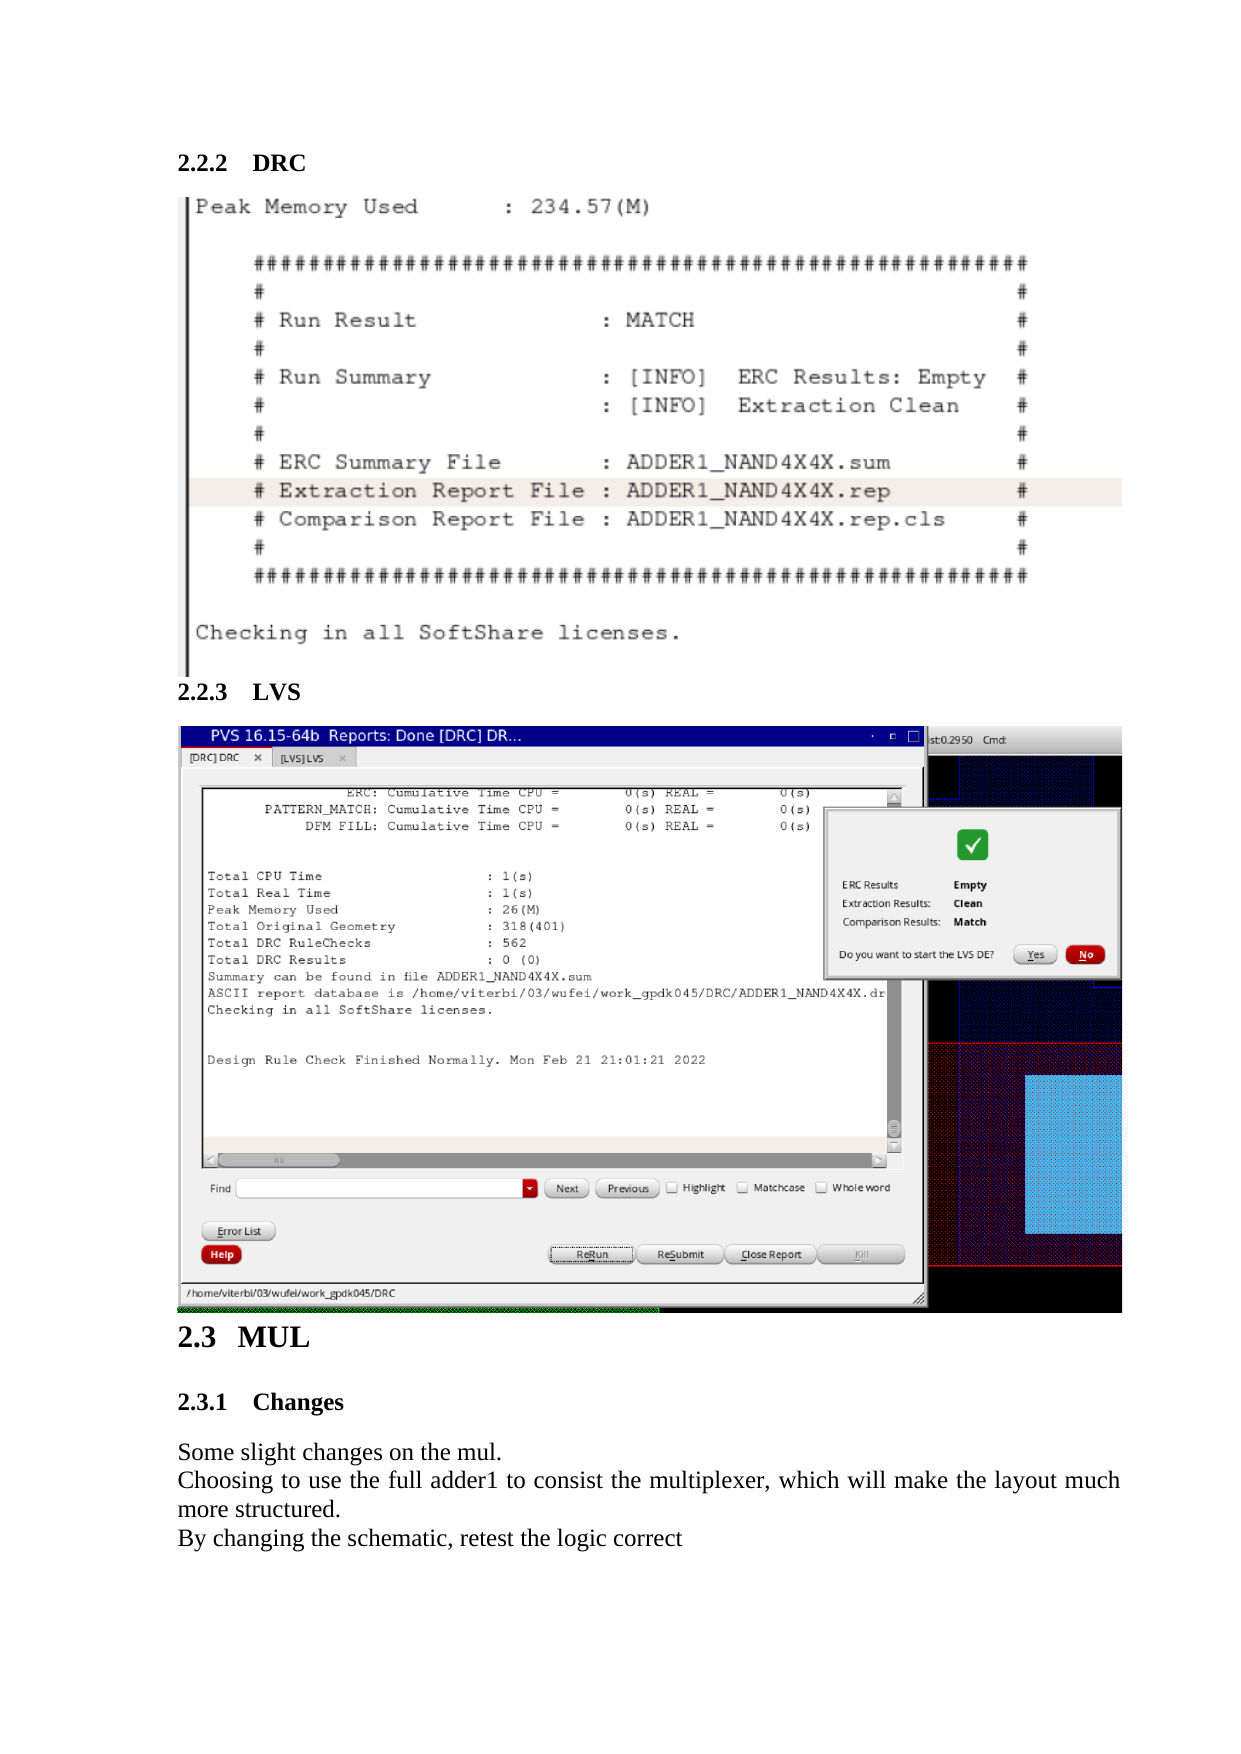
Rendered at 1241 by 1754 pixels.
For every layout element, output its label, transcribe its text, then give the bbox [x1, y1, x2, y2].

text Choosing to use the full adder1 to consist the multiplexer, which will make the layout much more structured. [177, 1466, 1122, 1523]
text Some slight changes on the mul. [177, 1437, 1122, 1466]
subtitle Changes [177, 1387, 1122, 1416]
text By changing the schematic, retest the logic correct [177, 1523, 1122, 1552]
subtitle DRC [177, 148, 1122, 176]
subtitle MUL [177, 1319, 1122, 1355]
subtitle LVS [177, 677, 1122, 705]
